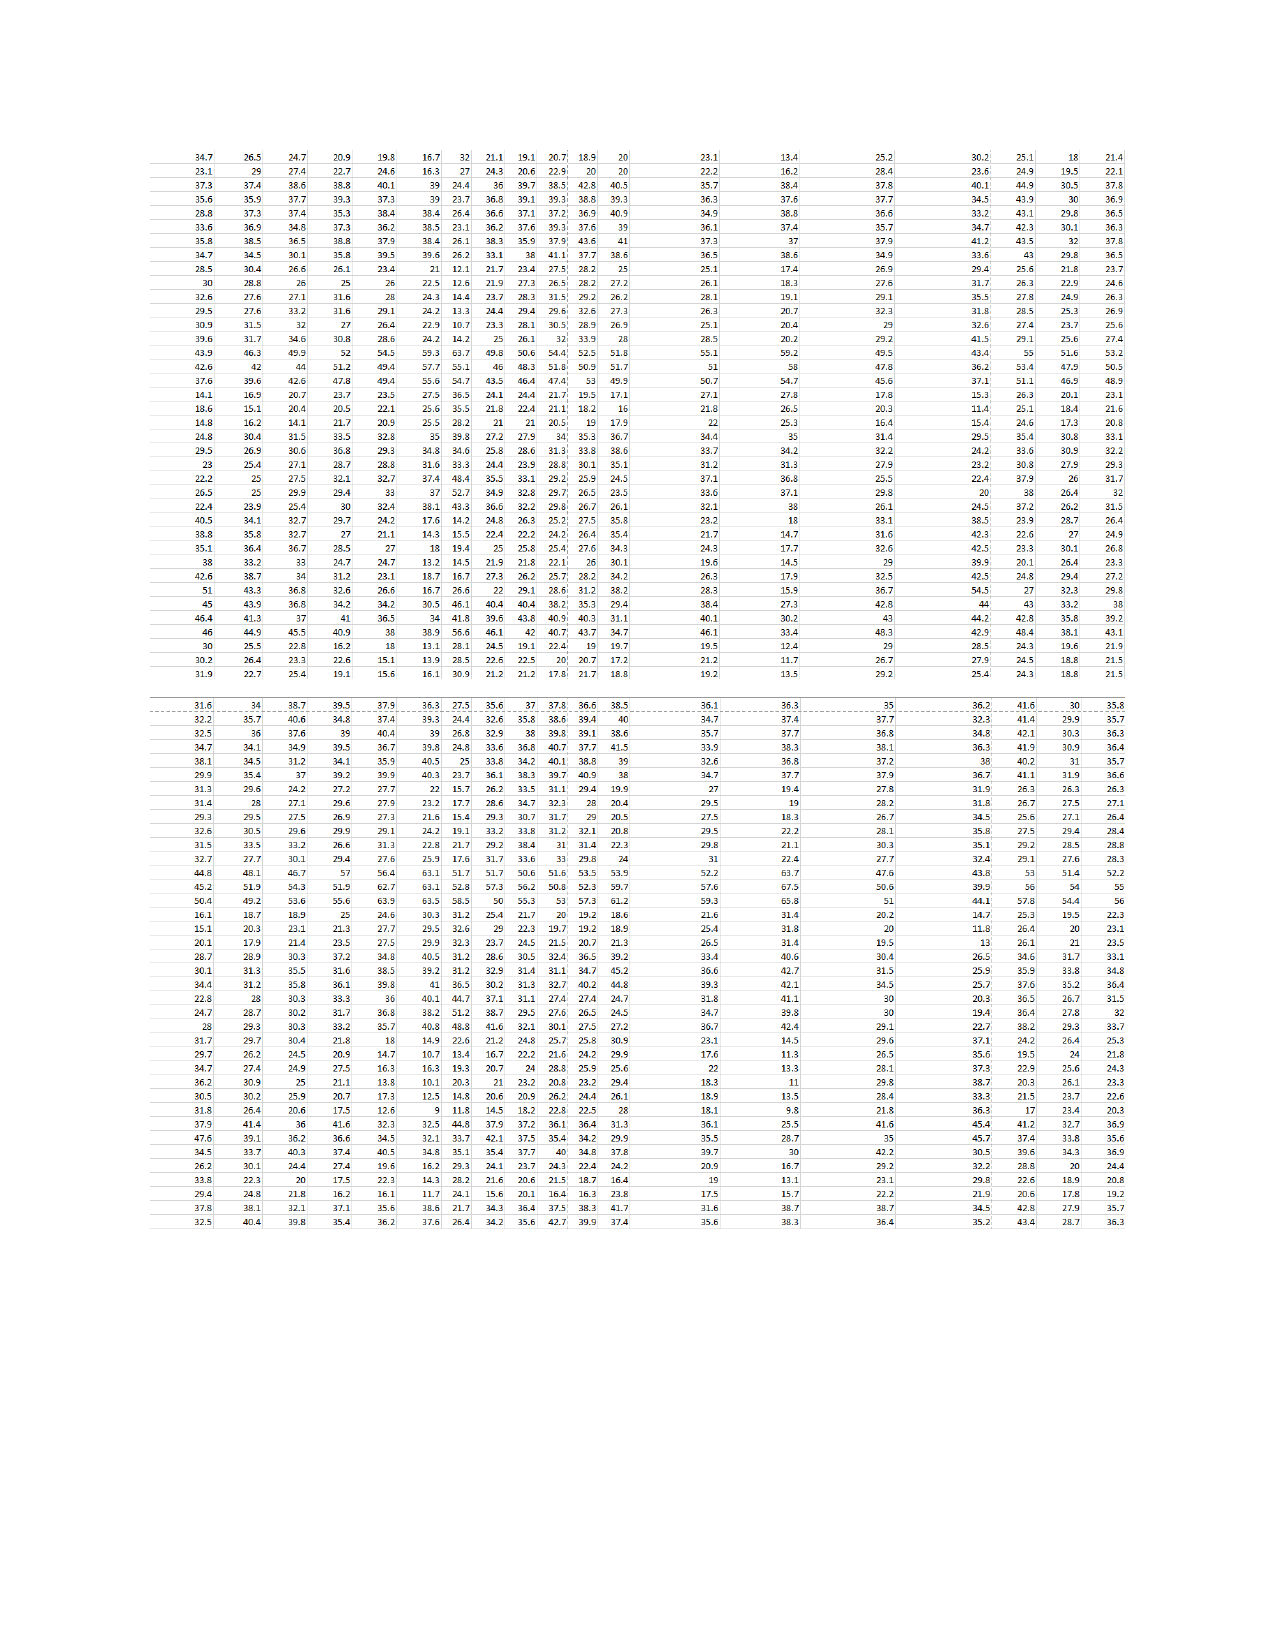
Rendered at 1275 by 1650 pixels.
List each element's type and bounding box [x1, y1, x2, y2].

picture [150, 697, 1125, 1229]
picture [150, 150, 1125, 679]
